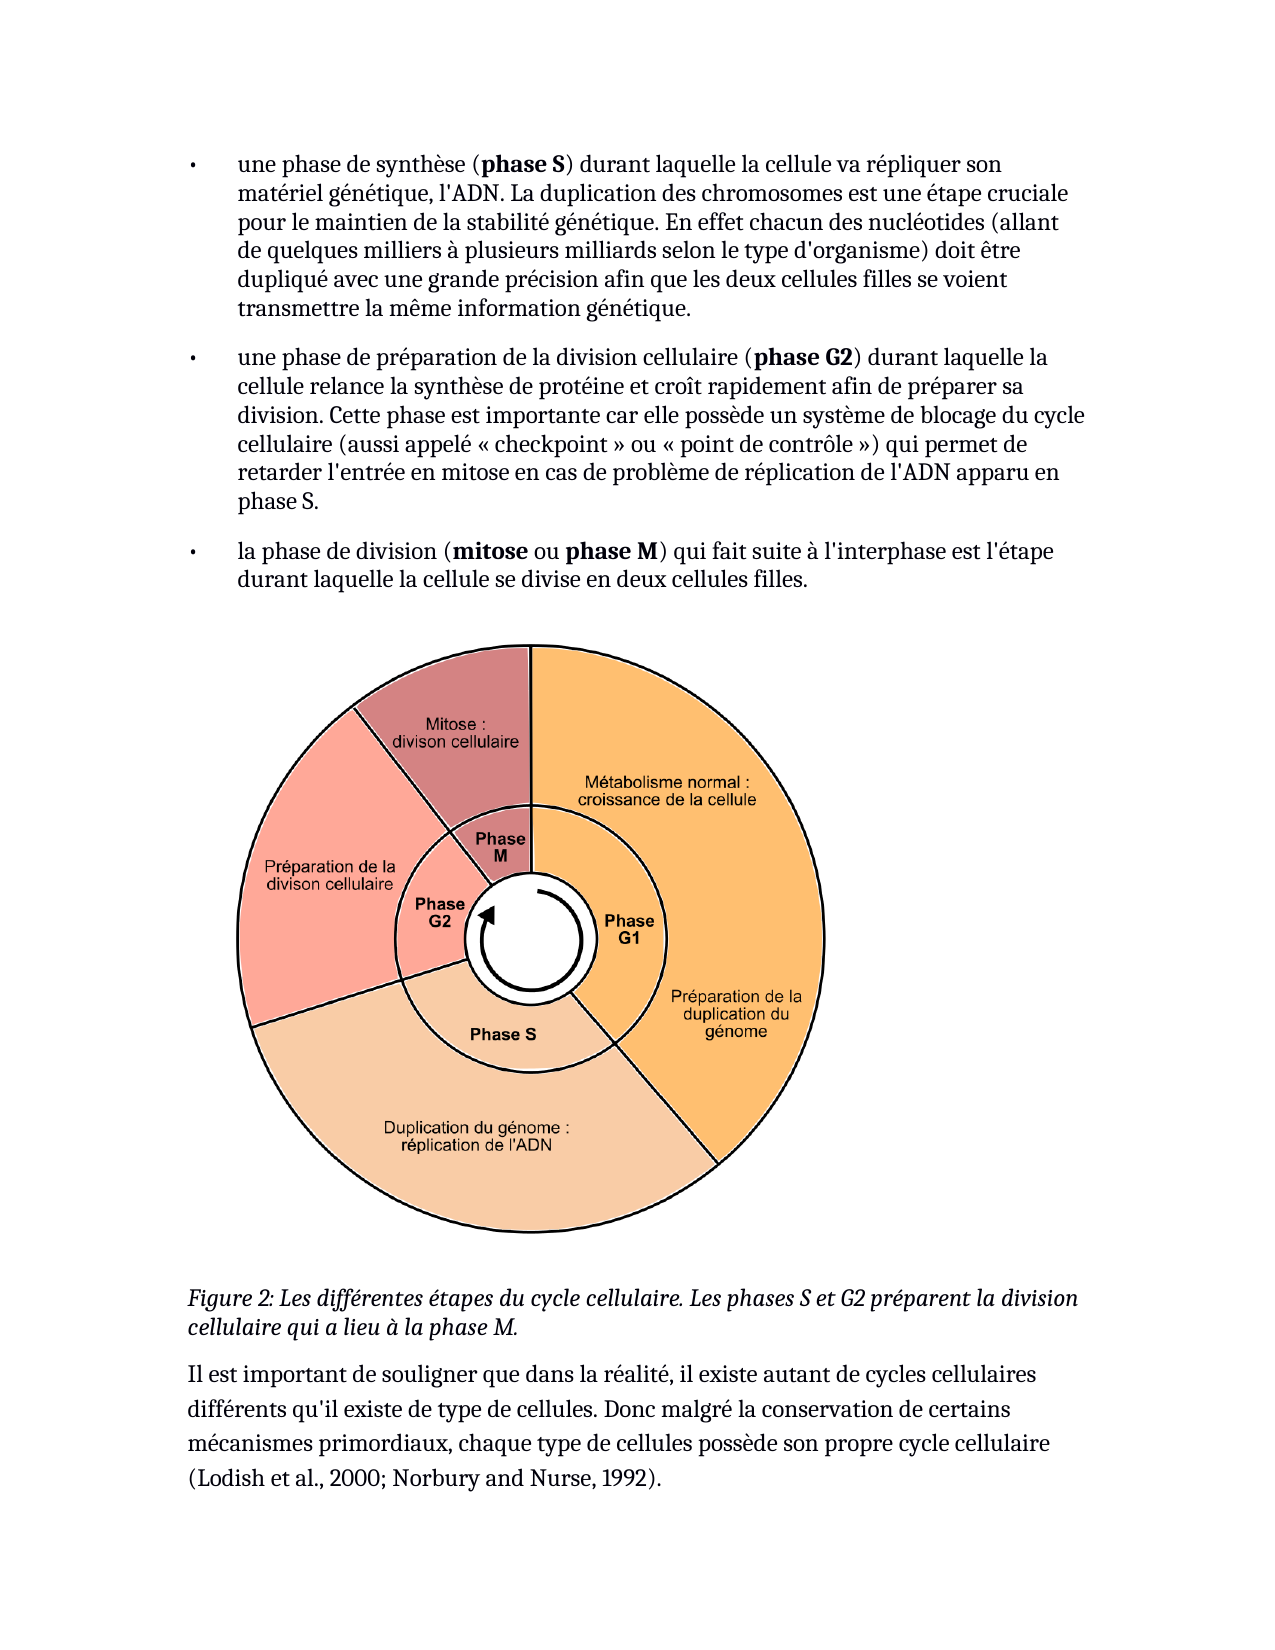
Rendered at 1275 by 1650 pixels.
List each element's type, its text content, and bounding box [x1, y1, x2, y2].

list une phase de préparation de la division cellulaire (phase G2) durant laquelle la cellule relance la synthèse de protéine et croît rapidement afin de préparer sa division. Cette phase est importante car elle possède un système de blocage du cycle cellulaire (aussi appelé « checkpoint » ou « point de contrôle ») qui permet de retarder l'entrée en mitose en cas de problème de réplication de l'ADN apparu en phase S. [187, 343, 1087, 516]
list la phase de division (mitose ou phase M) qui fait suite à l'interphase est l'étape durant laquelle la cellule se divise en deux cellules filles. [187, 537, 1087, 594]
list une phase de synthèse (phase S) durant laquelle la cellule va répliquer son matériel génétique, l'ADN. La duplication des chromosomes est une étape cruciale pour le maintien de la stabilité génétique. En effet chacun des nucléotides (allant de quelques milliers à plusieurs milliards selon le type d'organisme) doit être dupliqué avec une grande précision afin que les deux cellules filles se voient transmettre la même information génétique. [187, 150, 1087, 322]
text Figure 2: Les différentes étapes du cycle cellulaire. Les phases S et G2 préparent la division cellulaire qui a lieu à la phase M. [187, 1284, 1087, 1341]
text Il est important de souligner que dans la réalité, il existe autant de cycles cellulaires différents qu'il existe de type de cellules. Donc malgré la conservation de certains mécanismes primordiaux, chaque type de cellules possède son propre cycle cellulaire (Lodish et al., 2000; Norbury and Nurse, 1992). [187, 1360, 1087, 1492]
picture [206, 615, 855, 1263]
